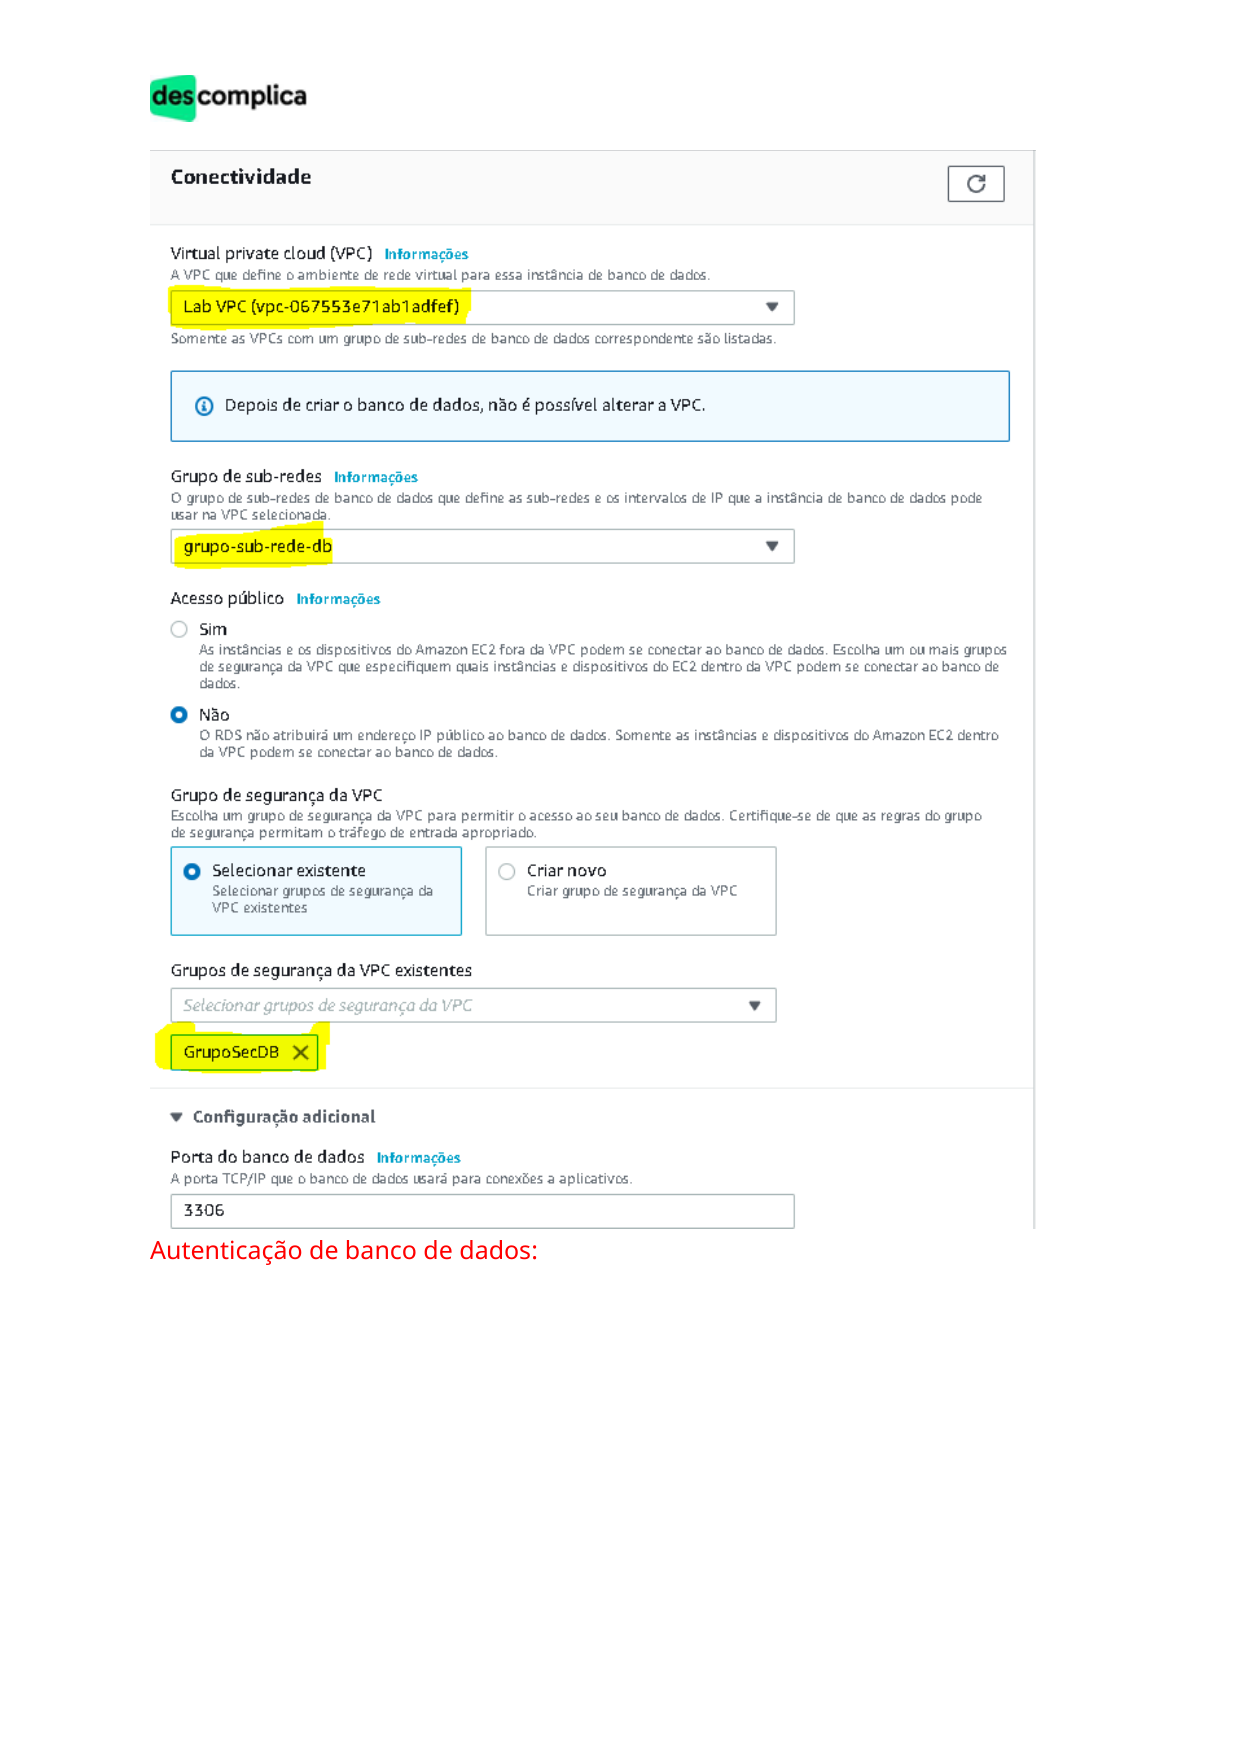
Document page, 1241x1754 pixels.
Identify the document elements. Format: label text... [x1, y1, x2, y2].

picture [150, 150, 1036, 1229]
picture [150, 75, 307, 122]
text Autenticação de banco de dados: [150, 1233, 1090, 1267]
